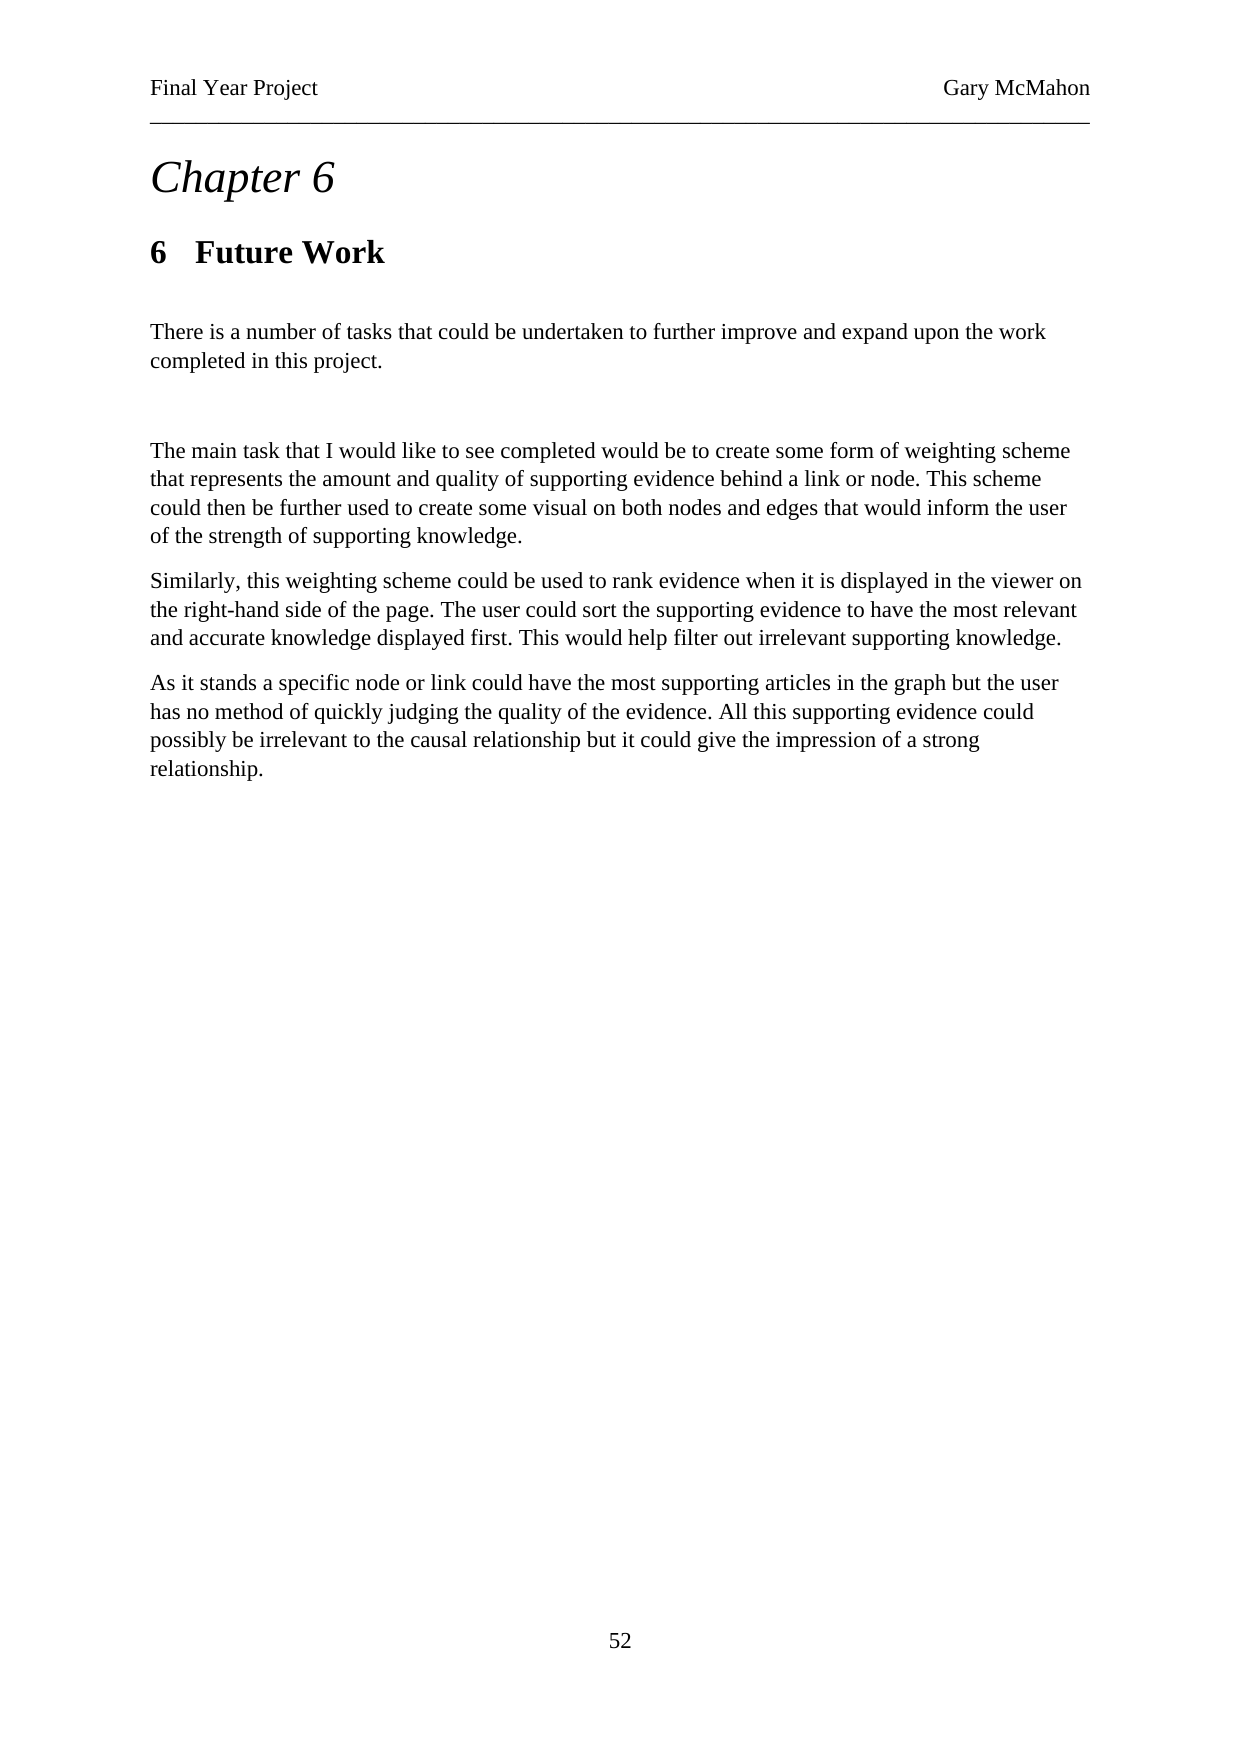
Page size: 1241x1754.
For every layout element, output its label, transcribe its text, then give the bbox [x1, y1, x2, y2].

text As it stands a specific node or link could have the most supporting articles in the graph but the user has no method of quickly judging the quality of the evidence. All this supporting evidence could possibly be irrelevant to the causal relationship but it could give the impression of a strong relationship. [150, 669, 1090, 781]
text The main task that I would like to see completed would be to create some form of weighting scheme that represents the amount and quality of supporting evidence behind a link or node. This scheme could then be further used to create some visual on both nodes and edges that would inform the user of the strength of supporting knowledge. [150, 437, 1090, 549]
text Chapter 6 [150, 150, 1090, 203]
subtitle Future Work [150, 232, 1090, 270]
text Similarly, this weighting scheme could be used to rank evidence when it is displayed in the viewer on the right-hand side of the page. The user could sort the supporting evidence to have the most relevant and accurate knowledge displayed first. This would help filter out irrelevant supporting knowledge. [150, 567, 1090, 651]
text There is a number of tasks that could be undertaken to further improve and expand upon the work completed in this project. [150, 318, 1090, 373]
